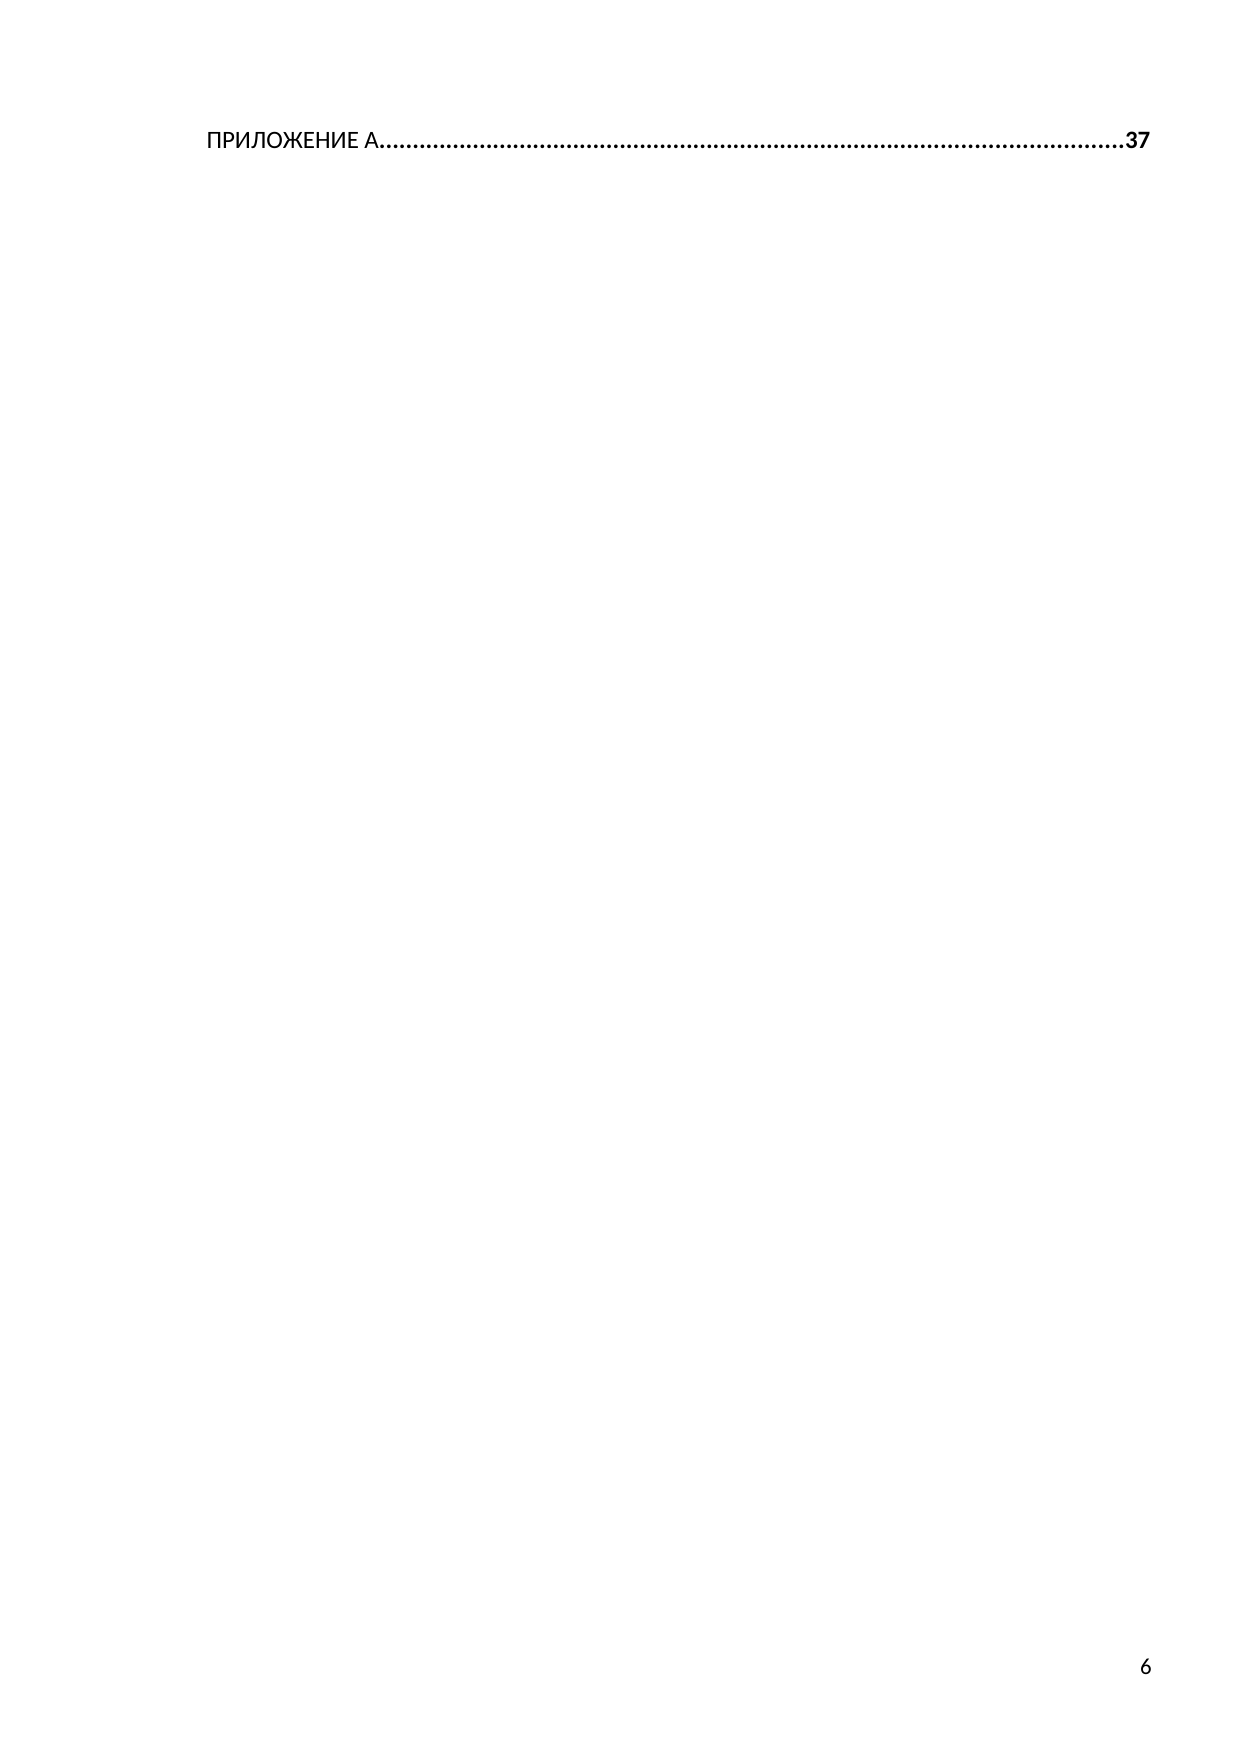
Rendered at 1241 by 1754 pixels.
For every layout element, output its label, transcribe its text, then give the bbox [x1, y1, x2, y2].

text ПРИЛОЖЕНИЕ А 37 [133, 118, 1152, 156]
